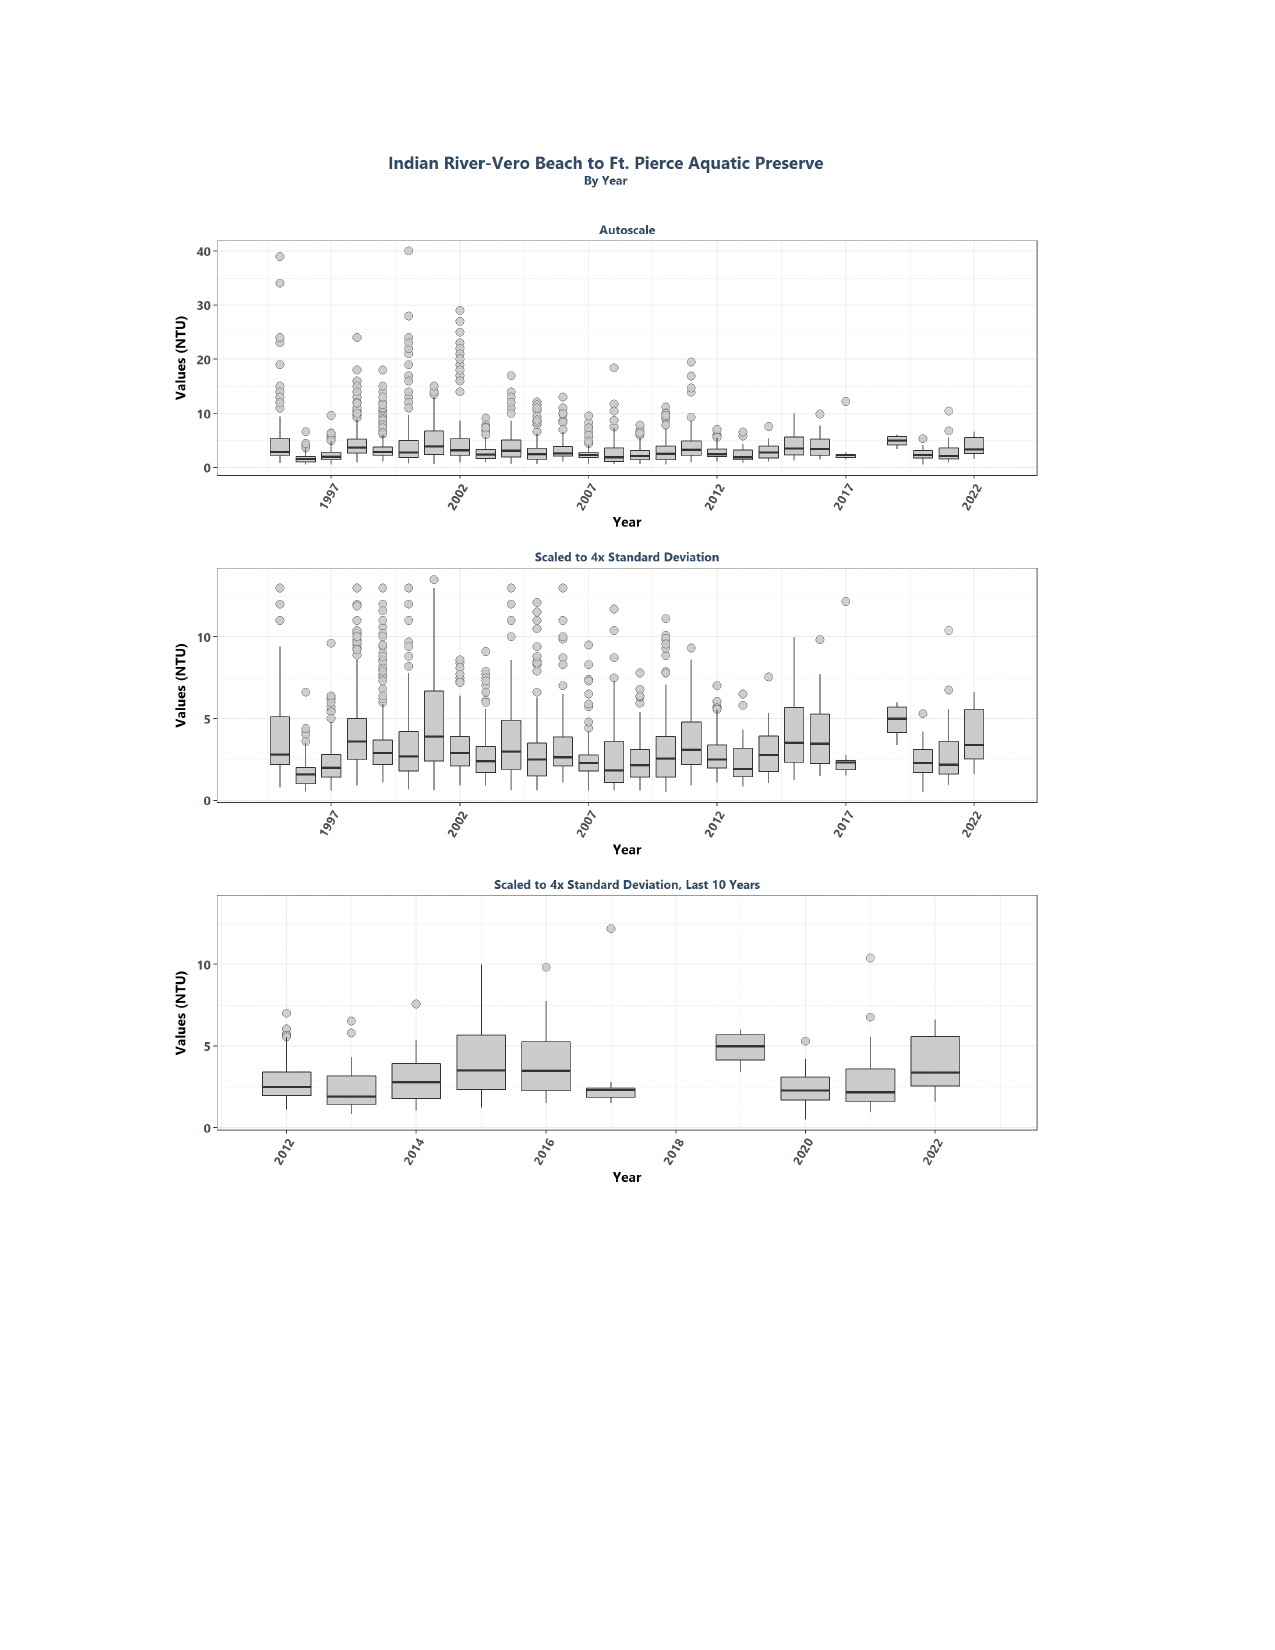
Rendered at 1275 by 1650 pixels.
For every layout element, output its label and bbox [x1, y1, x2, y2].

picture [168, 150, 1044, 1200]
